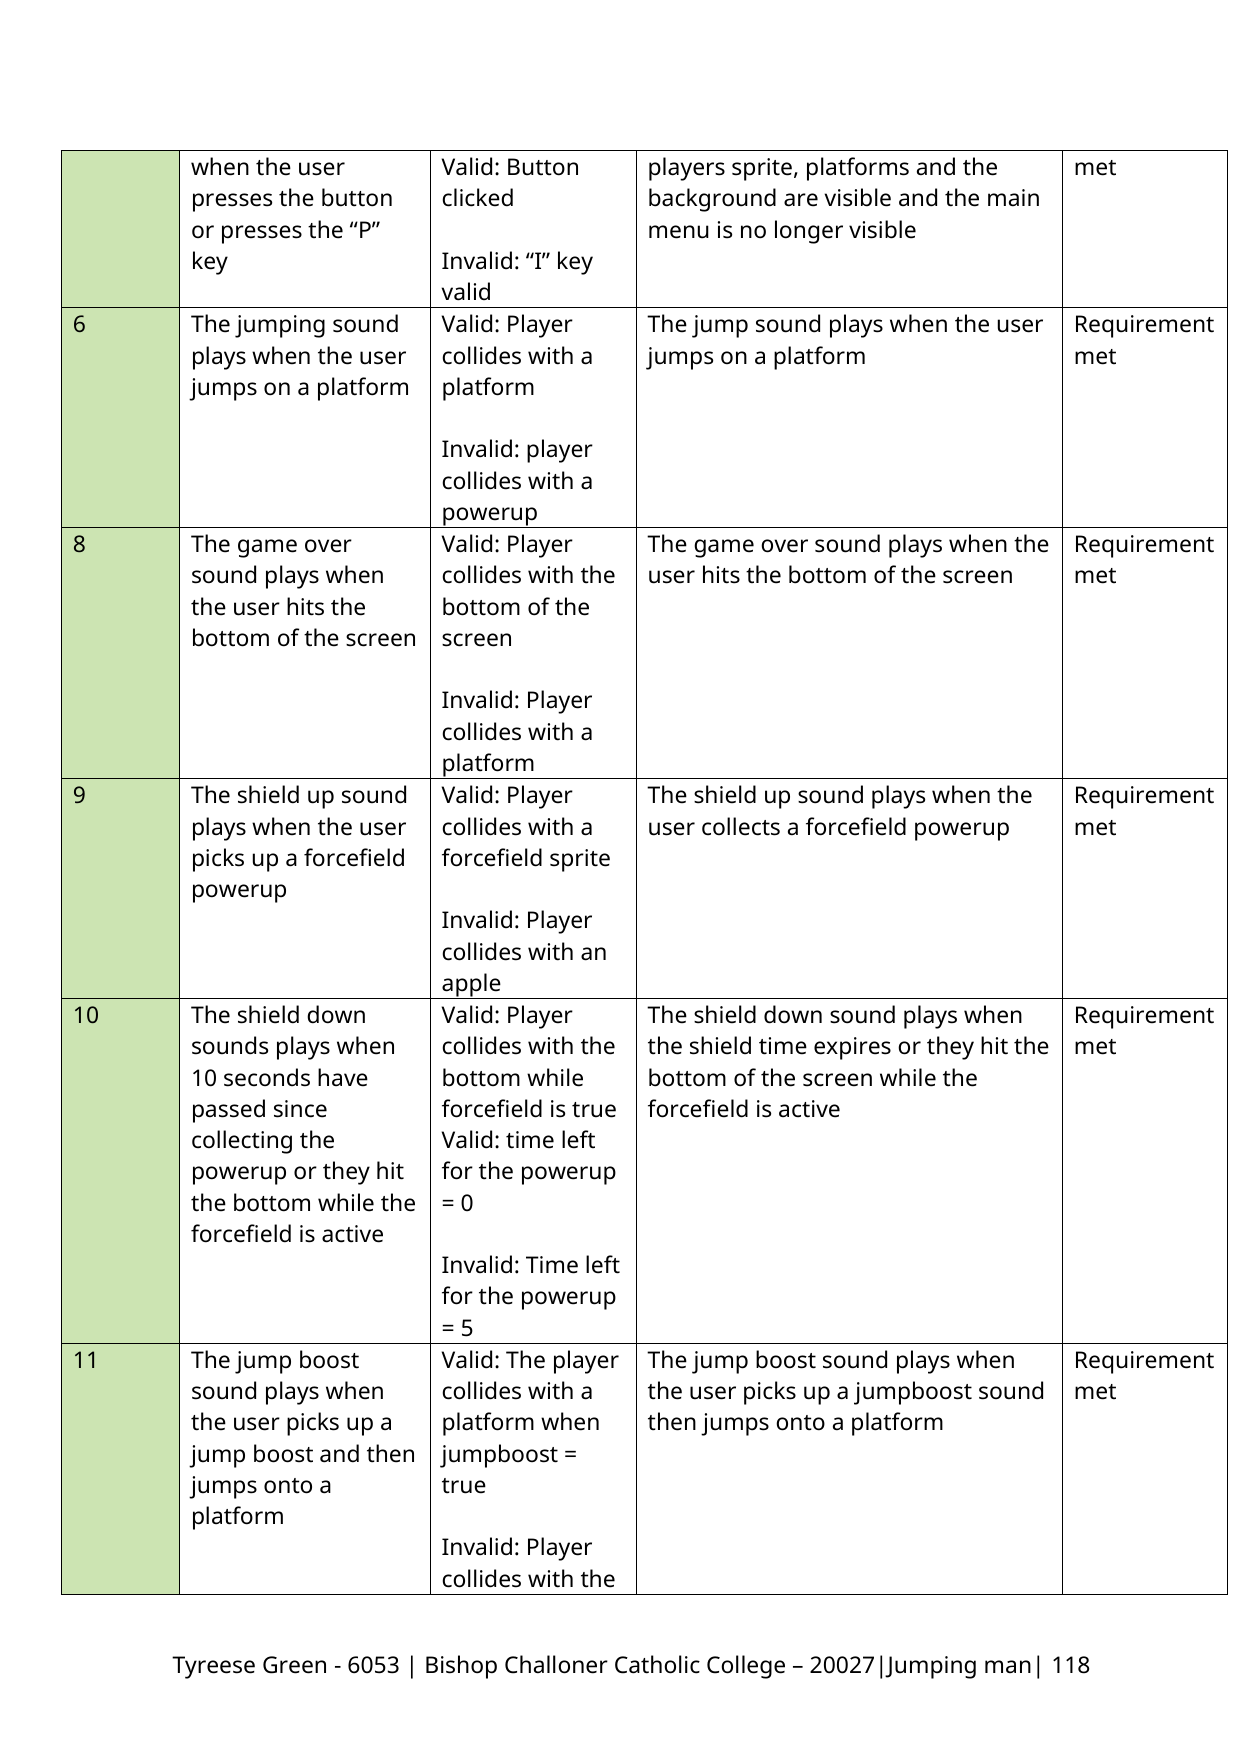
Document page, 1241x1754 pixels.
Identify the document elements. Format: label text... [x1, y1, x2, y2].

table_cell The shield up sound plays when the user picks up a forcefield powerup [180, 779, 430, 998]
table_cell Requirement met [1063, 151, 1227, 307]
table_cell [180, 1344, 430, 1594]
table_cell Valid: Player collides with a platform Invalid: player collides with a powerup [431, 308, 636, 527]
table_cell The game over sound plays when the user hits the bottom of the screen [637, 528, 1062, 778]
table_cell Valid: Player collides with the bottom while forcefield is true Valid: time left for the powerup = 0 Invalid: Time left for the powerup = 5 [431, 999, 636, 1343]
table_cell The jumping sound plays when the user jumps on a platform [180, 308, 430, 527]
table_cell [637, 1344, 1062, 1594]
table_cell The shield down sounds plays when 10 seconds have passed since collecting the powerup or they hit the bottom while the forcefield is active [180, 999, 430, 1343]
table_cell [431, 151, 636, 307]
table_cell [180, 151, 430, 307]
table_cell Valid: Player collides with the bottom of the screen Invalid: Player collides with a platform [431, 528, 636, 778]
table_cell The jump sound plays when the user jumps on a platform [637, 308, 1062, 527]
table_cell Requirement met [1063, 1344, 1227, 1594]
table_cell 9 [62, 779, 179, 998]
table_cell The shield down sound plays when the shield time expires or they hit the bottom of the screen while the forcefield is active [637, 999, 1062, 1343]
table_cell 6 [62, 308, 179, 527]
table_cell 8 [62, 528, 179, 778]
table_cell The shield up sound plays when the user collects a forcefield powerup [637, 779, 1062, 998]
table_cell The game over sound plays when the user hits the bottom of the screen [180, 528, 430, 778]
table_cell Requirement met [1063, 779, 1227, 998]
table_cell Requirement met [1063, 528, 1227, 778]
table_cell Requirement met [1063, 999, 1227, 1343]
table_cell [431, 1344, 636, 1594]
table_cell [637, 151, 1062, 307]
table_cell 5 [62, 151, 179, 307]
table_cell 11 [62, 1344, 179, 1594]
table_cell Requirement met [1063, 308, 1227, 527]
table_cell 10 [62, 999, 179, 1343]
table_cell Valid: Player collides with a forcefield sprite Invalid: Player collides with an apple [431, 779, 636, 998]
